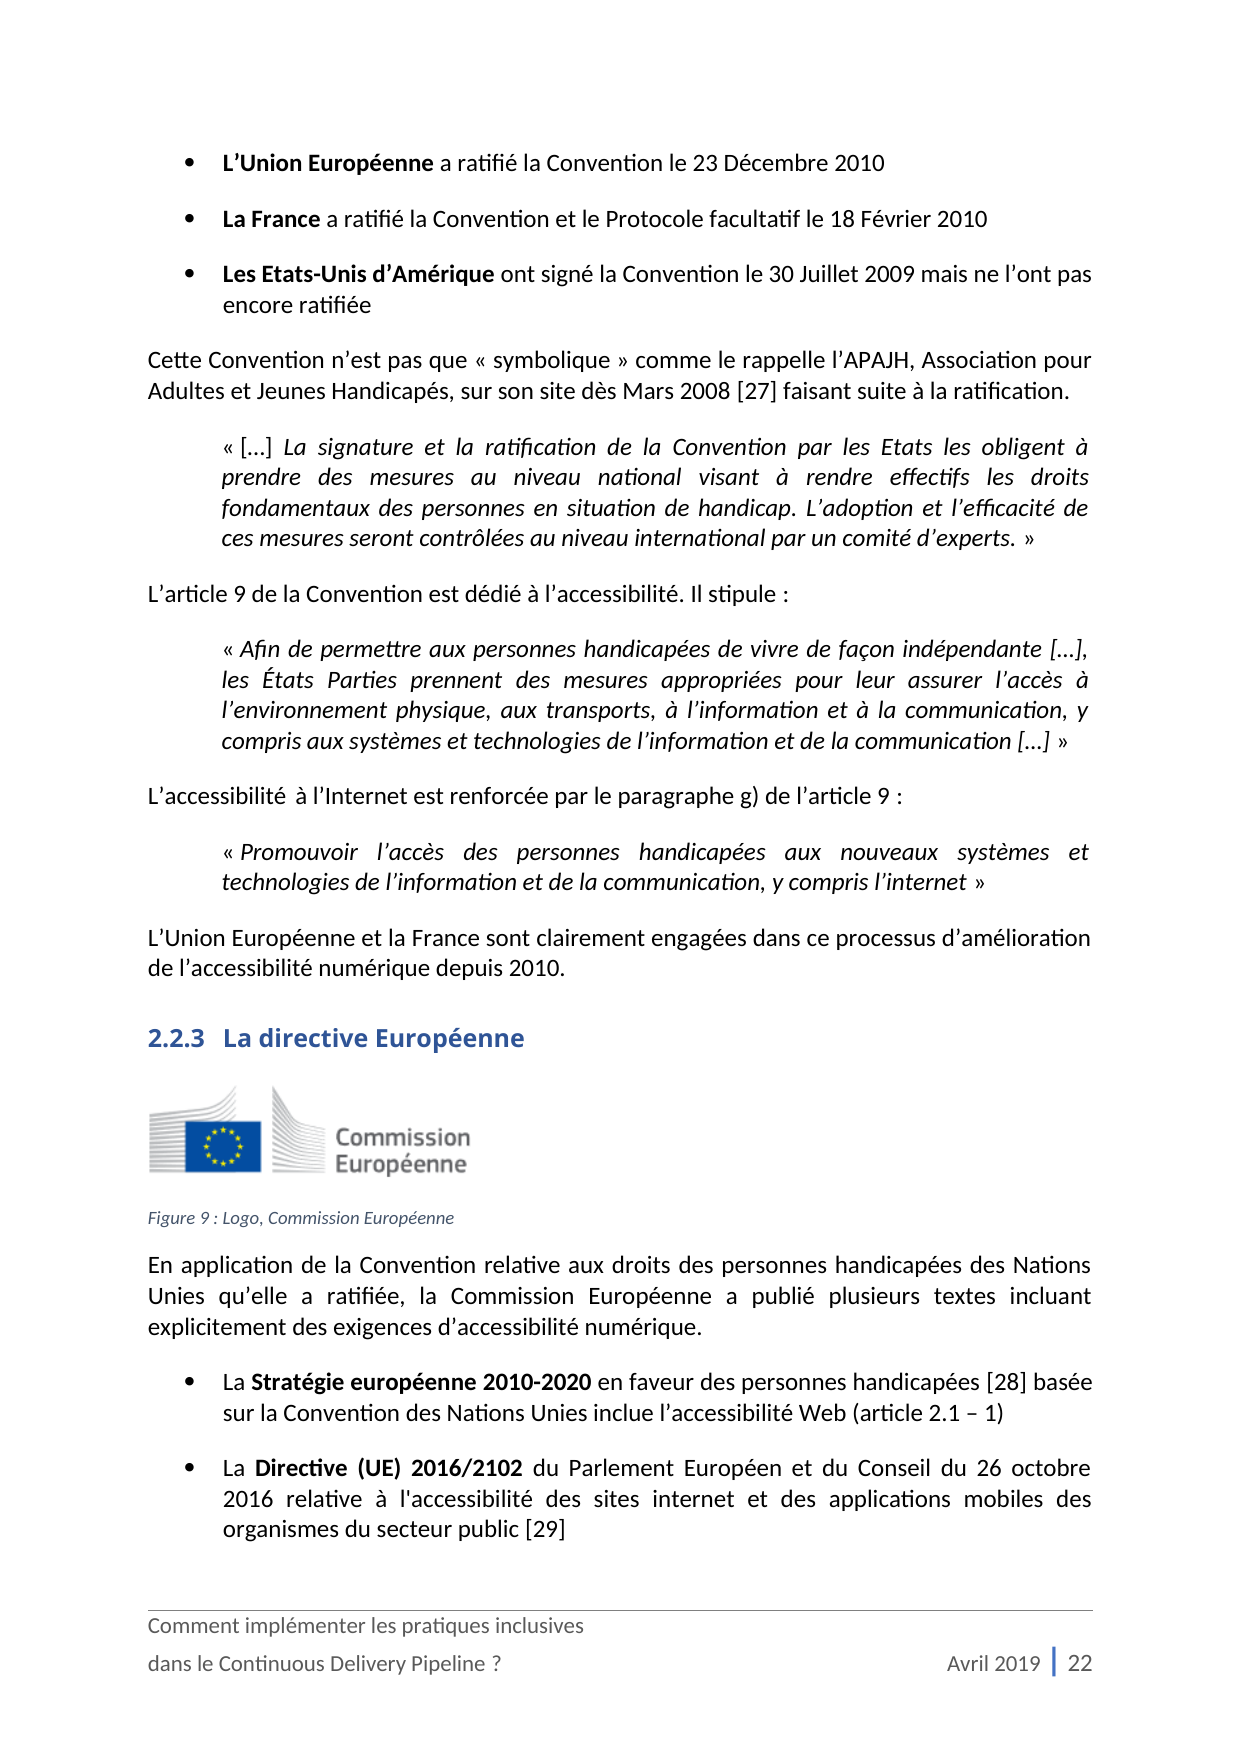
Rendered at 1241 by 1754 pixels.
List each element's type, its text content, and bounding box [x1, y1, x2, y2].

list La Directive (UE) 2016/2102 du Parlement Européen et du Conseil du 26 octobre 2016 relative à l'accessibilité des sites internet et des applications mobiles des organismes du secteur public [29] [185, 1452, 1093, 1544]
text Cette Convention n’est pas que « symbolique » comme le rappelle l’APAJH, Association pour Adultes et Jeunes Handicapés, sur son site dès Mars 2008 [27] faisant suite à la ratification. [148, 345, 1093, 406]
list La France a ratifié la Convention et le Protocole facultatif le 18 Février 2010 [185, 203, 1093, 234]
subtitle La directive Européenne [148, 1021, 1093, 1054]
text « Afin de permettre aux personnes handicapées de vivre de façon indépendante […], les États Parties prennent des mesures appropriées pour leur assurer l’accès à l’environnement physique, aux transports, à l’information et à la communication, y compris aux systèmes et technologies de l’information et de la communication […] » [221, 633, 1093, 755]
text « […] La signature et la ratification de la Convention par les Etats les obligent à prendre des mesures au niveau national visant à rendre effectifs les droits fondamentaux des personnes en situation de handicap. L’adoption et l’efficacité de ces mesures seront contrôlées au niveau international par un comité d’experts. » [221, 431, 1093, 553]
text L’article 9 de la Convention est dédié à l’accessibilité. Il stipule : [148, 578, 1093, 608]
list L’Union Européenne a ratifié la Convention le 23 Décembre 2010 [185, 148, 1093, 178]
list Les Etats-Unis d’Amérique ont signé la Convention le 30 Juillet 2009 mais ne l’ont pas encore ratifiée [185, 259, 1093, 320]
text L’Union Européenne et la France sont clairement engagées dans ce processus d’amélioration de l’accessibilité numérique depuis 2010. [148, 922, 1093, 983]
text L’accessibilité à l’Internet est renforcée par le paragraphe g) de l’article 9 : [148, 780, 1093, 811]
text « Promouvoir l’accès des personnes handicapées aux nouveaux systèmes et technologies de l’information et de la communication, y compris l’internet » [221, 836, 1093, 897]
text En application de la Convention relative aux droits des personnes handicapées des Nations Unies qu’elle a ratifiée, la Commission Européenne a publié plusieurs textes incluant explicitement des exigences d’accessibilité numérique. [148, 1250, 1093, 1341]
list La Stratégie européenne 2010-2020 en faveur des personnes handicapées [28] basée sur la Convention des Nations Unies inclue l’accessibilité Web (article 2.1 – 1) [185, 1366, 1093, 1427]
picture [147, 1079, 475, 1181]
